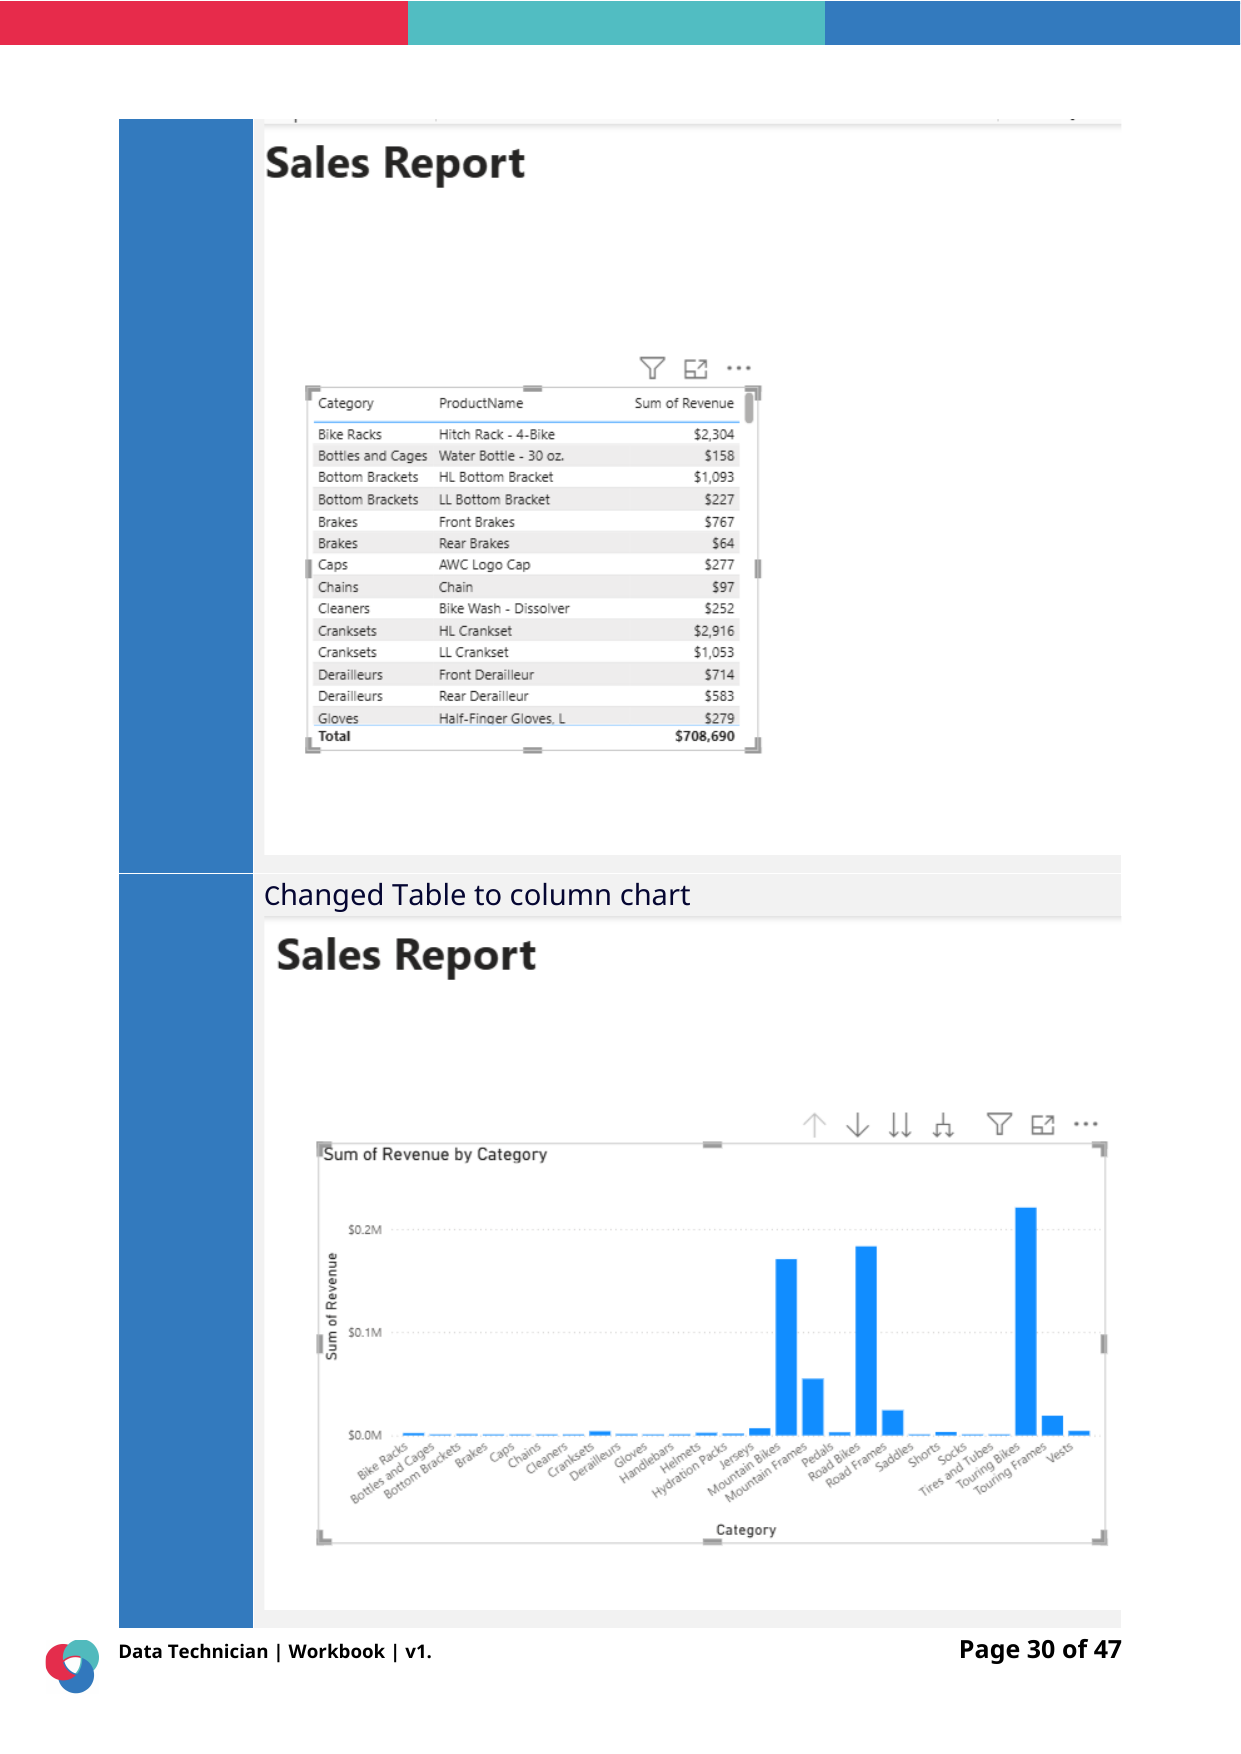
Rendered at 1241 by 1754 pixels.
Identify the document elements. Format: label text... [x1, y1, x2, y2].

picture [264, 916, 1122, 1610]
table_cell Changed Table to column chart [254, 874, 1121, 1628]
picture [45, 1640, 100, 1694]
table_cell [119, 119, 253, 873]
table_cell Added Table to Sales Report [254, 119, 1121, 873]
table_cell [119, 874, 253, 1628]
picture [264, 119, 1122, 855]
